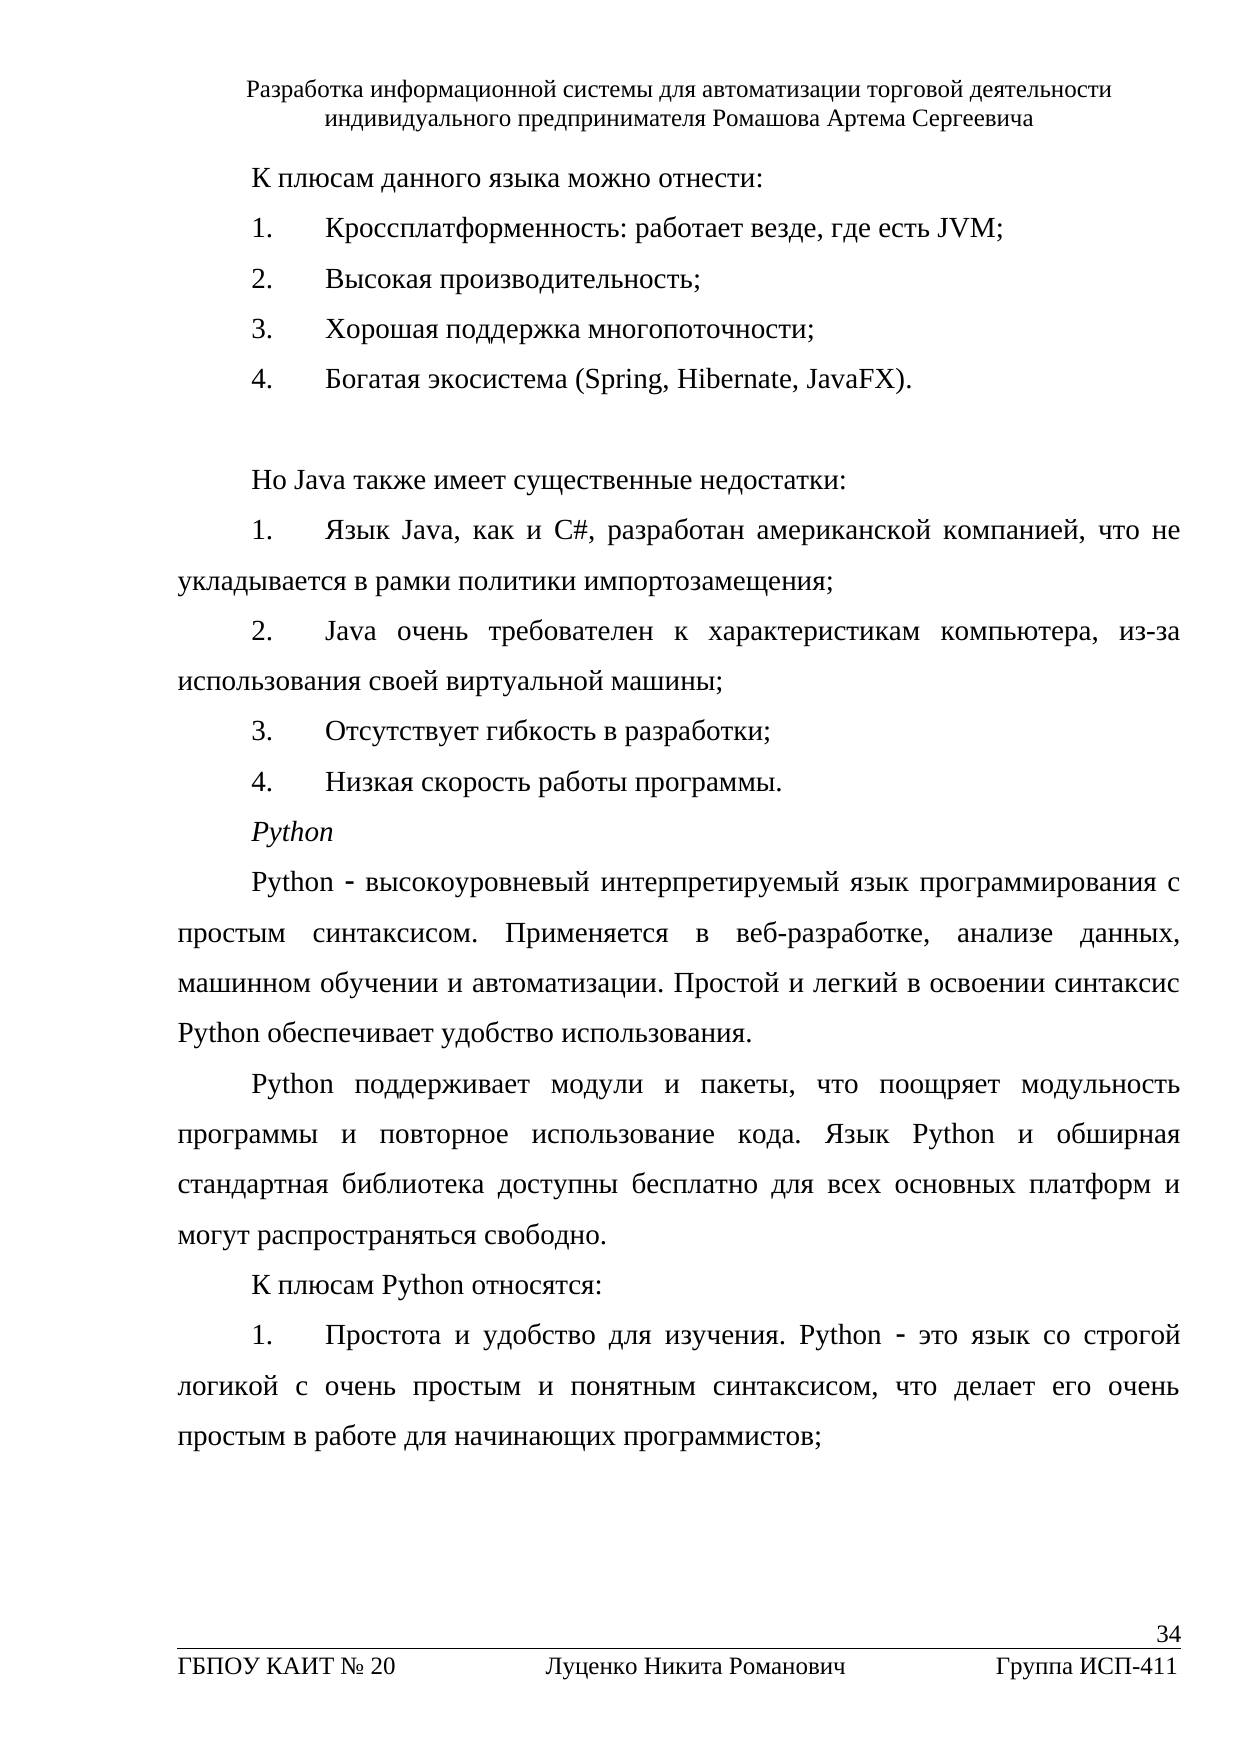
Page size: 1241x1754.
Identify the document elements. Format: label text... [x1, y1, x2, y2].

list Высокая производительность; [177, 261, 1181, 294]
list Богатая экосистема (Spring, Hibernate, JavaFX). [177, 361, 1181, 395]
text К плюсам данного языка можно отнести: [177, 160, 1181, 194]
list Простота и удобство для изучения. Python это язык со строгой логикой с очень простым и понятным синтаксисом, что делает его очень простым в работе для начинающих программистов; [177, 1317, 1181, 1452]
text Но Java также имеет существенные недостатки: [177, 462, 1181, 496]
list Java очень требователен к характеристикам компьютера, из-за использования своей виртуальной машины; [177, 613, 1181, 697]
list Отсутствует гибкость в разработки; [177, 713, 1181, 747]
text Python высокоуровневый интерпретируемый язык программирования с простым синтаксисом. Применяется в веб-разработке, анализе данных, машинном обучении и автоматизации. Простой и легкий в освоении синтаксис Python обеспечивает удобство использования. [177, 864, 1181, 1049]
list Низкая скорость работы программы. [177, 764, 1181, 797]
text Python поддерживает модули и пакеты, что поощряет модульность программы и повторное использование кода. Язык Python и обширная стандартная библиотека доступны бесплатно для всех основных платформ и могут распространяться свободно. [177, 1066, 1181, 1250]
list Хорошая поддержка многопоточности; [177, 311, 1181, 344]
text Python [177, 814, 1181, 848]
list Язык Java, как и С#, разработан американской компанией, что не укладывается в рамки политики импортозамещения; [177, 512, 1181, 596]
text К плюсам Python относятся: [177, 1267, 1181, 1301]
list Кроссплатформенность: работает везде, где есть JVM; [177, 210, 1181, 244]
